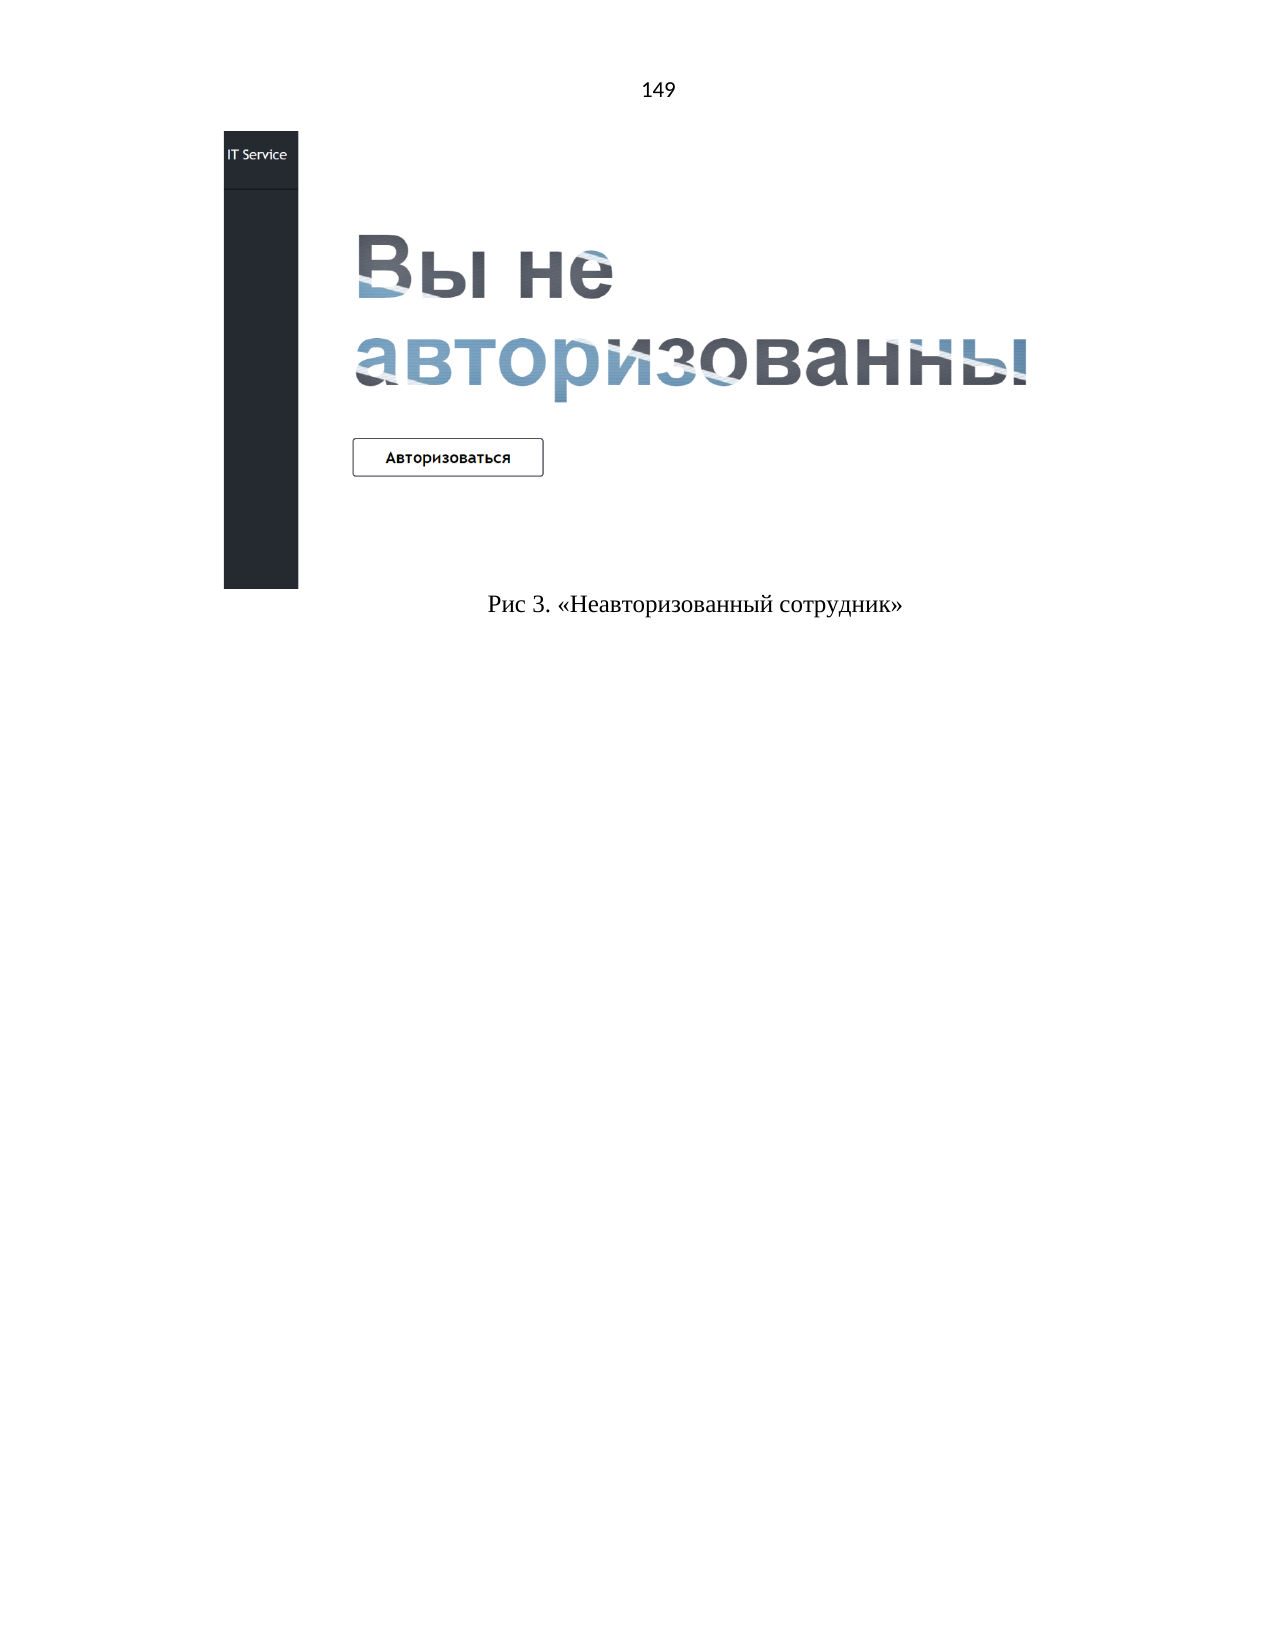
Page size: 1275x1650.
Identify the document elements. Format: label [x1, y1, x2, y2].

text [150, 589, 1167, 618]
picture [223, 131, 1140, 589]
